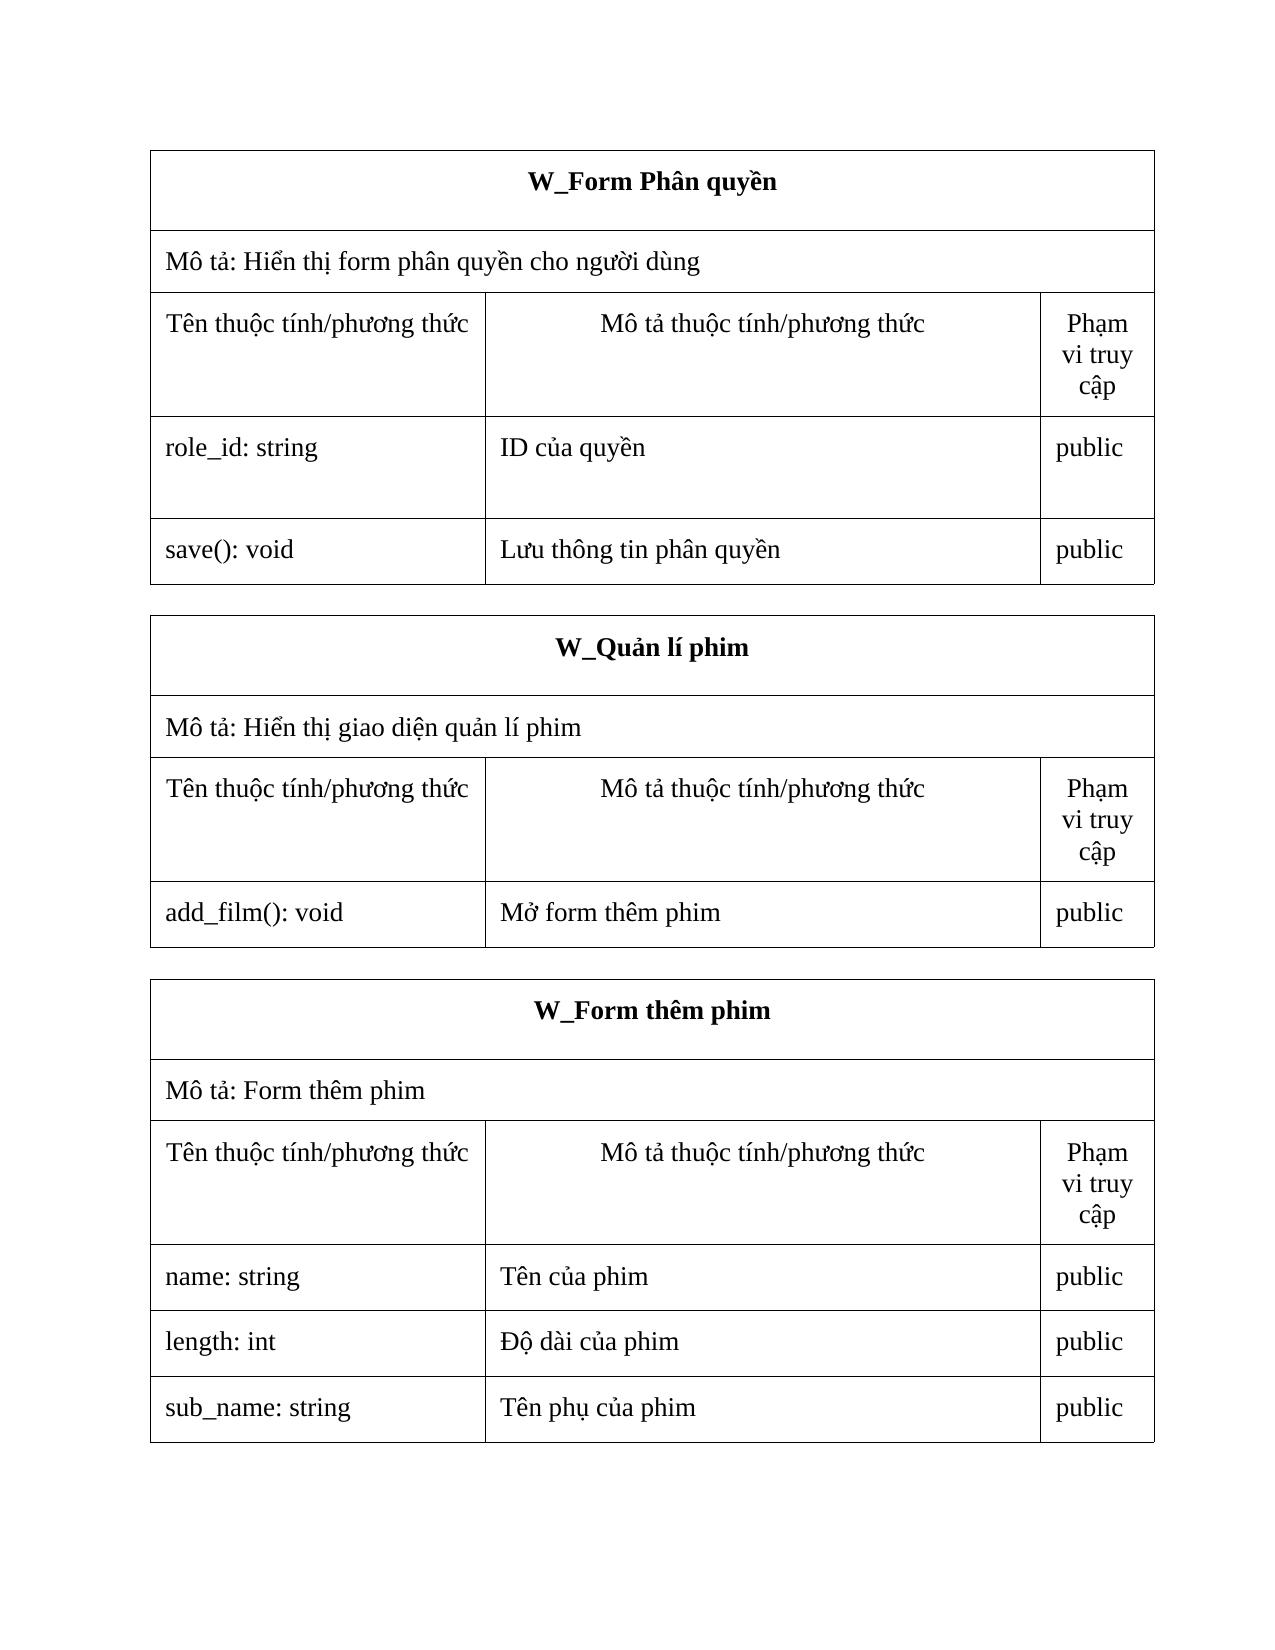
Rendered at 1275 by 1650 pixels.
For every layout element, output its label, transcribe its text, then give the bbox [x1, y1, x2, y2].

table_cell Mở form thêm phim [486, 882, 1040, 947]
table_cell public [1041, 519, 1154, 583]
table_cell public [1041, 882, 1154, 947]
table_cell Mô tả thuộc tính/phương thức [486, 293, 1040, 416]
table_cell Phạm vi truy cập [1041, 293, 1154, 416]
table_cell add_film(): void [151, 882, 485, 947]
table_cell Phạm vi truy cập [1041, 1121, 1154, 1244]
table_cell Phạm vi truy cập [1041, 758, 1154, 881]
table_cell Tên thuộc tính/phương thức [151, 758, 485, 881]
table_cell public [1041, 1311, 1154, 1376]
table_cell public [1041, 1377, 1154, 1442]
table_cell Mô tả thuộc tính/phương thức [486, 758, 1040, 881]
table_header W_Form Phân quyền [151, 151, 1154, 230]
table_cell Tên thuộc tính/phương thức [151, 1121, 485, 1244]
table_cell Độ dài của phim [486, 1311, 1040, 1376]
table_cell Mô tả: Form thêm phim [151, 1060, 1154, 1120]
table_cell Tên của phim [486, 1245, 1040, 1310]
table_cell public [1041, 417, 1154, 518]
table_cell Mô tả: Hiển thị form phân quyền cho người dùng [151, 231, 1154, 292]
table_cell length: int [151, 1311, 485, 1376]
table_cell ID của quyền [486, 417, 1040, 518]
table_cell Lưu thông tin phân quyền [486, 519, 1040, 583]
table_cell Tên thuộc tính/phương thức [151, 293, 485, 416]
table_cell Mô tả thuộc tính/phương thức [486, 1121, 1040, 1244]
table_cell Tên phụ của phim [486, 1377, 1040, 1442]
table_cell sub_name: string [151, 1377, 485, 1442]
table_cell role_id: string [151, 417, 485, 518]
table_header W_Quản lí phim [151, 616, 1154, 695]
table_cell name: string [151, 1245, 485, 1310]
table_cell public [1041, 1245, 1154, 1310]
table_cell Mô tả: Hiển thị giao diện quản lí phim [151, 696, 1154, 757]
table_cell save(): void [151, 519, 485, 583]
table_header W_Form thêm phim [151, 980, 1154, 1058]
